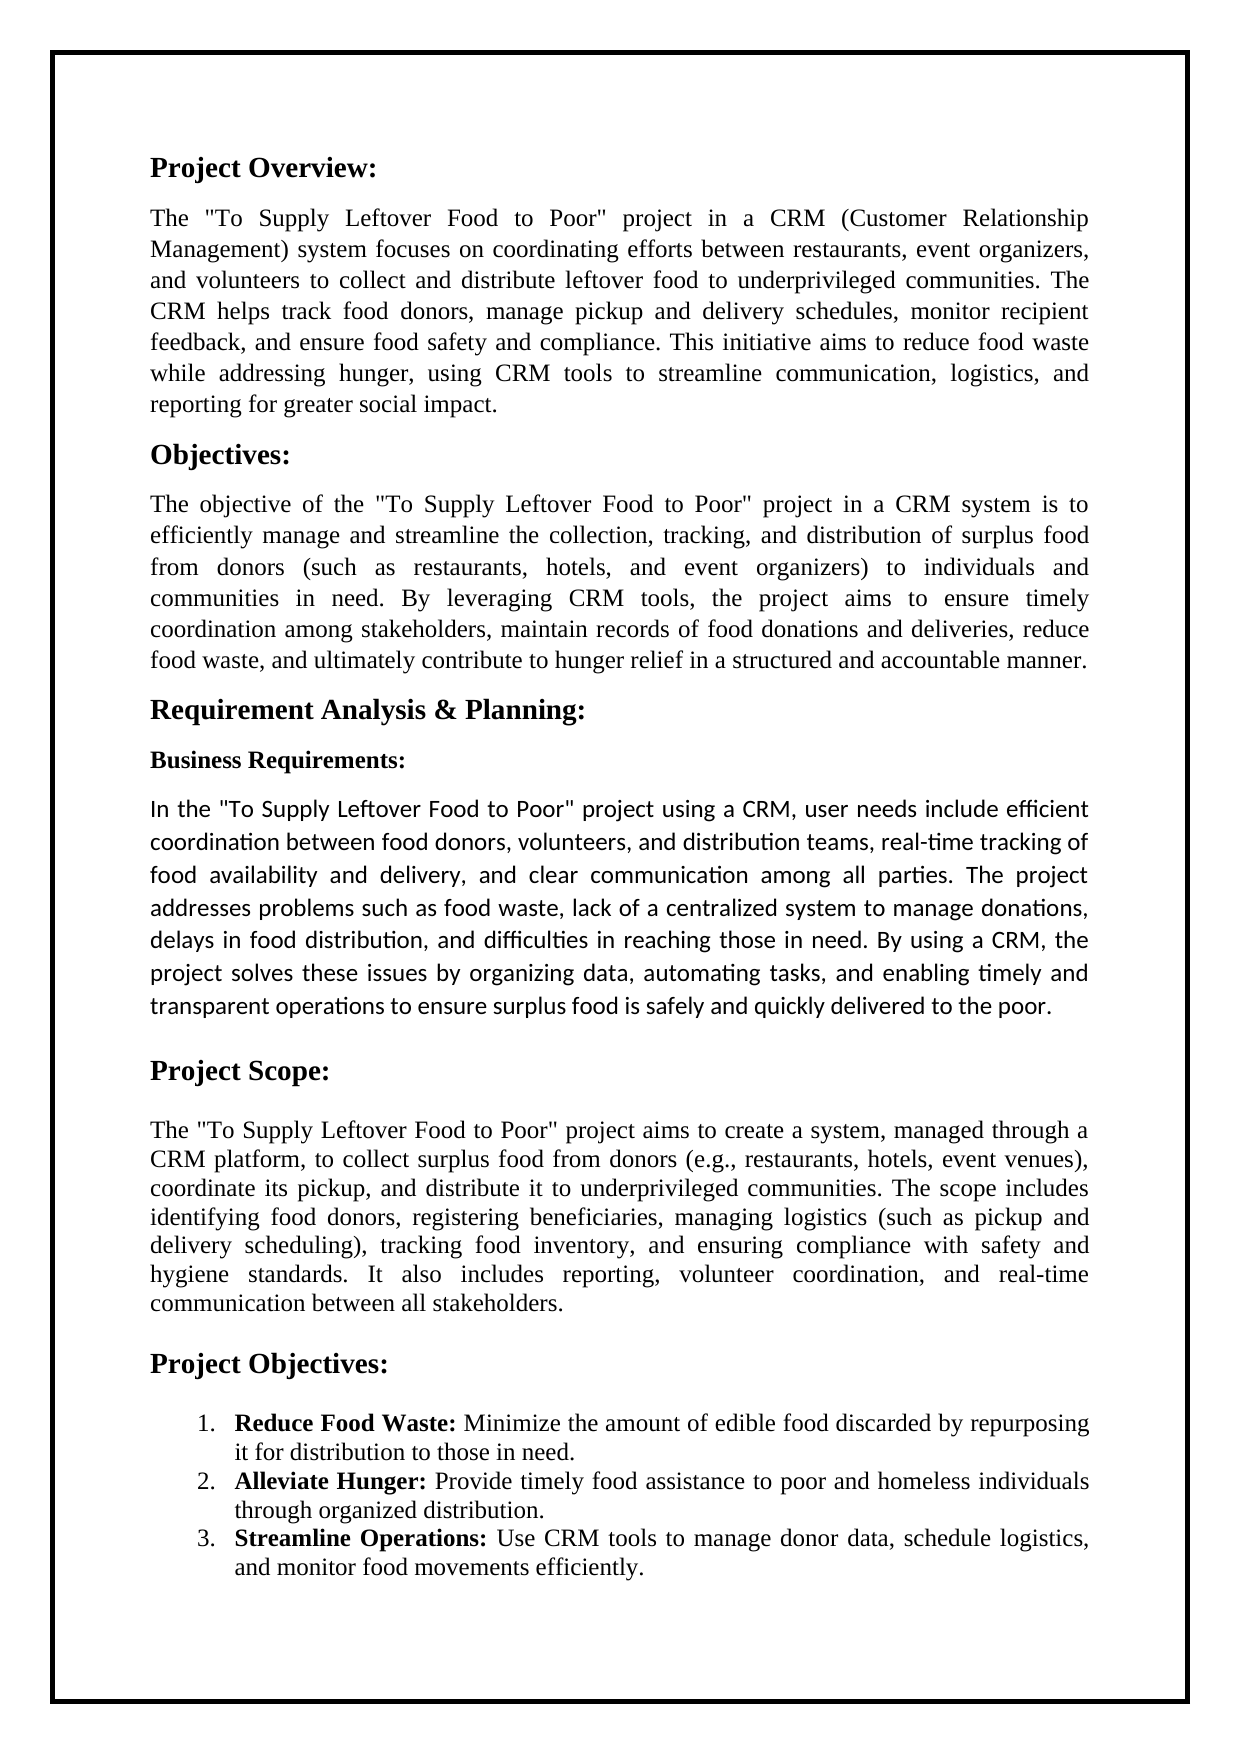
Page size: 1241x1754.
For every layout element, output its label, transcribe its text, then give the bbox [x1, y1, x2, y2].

text The "To Supply Leftover Food to Poor" project aims to create a system, managed through a CRM platform, to collect surplus food from donors (e.g., restaurants, hotels, event venues), coordinate its pickup, and distribute it to underprivileged communities. The scope includes identifying food donors, registering beneficiaries, managing logistics (such as pickup and delivery scheduling), tracking food inventory, and ensuring compliance with safety and hygiene standards. It also includes reporting, volunteer coordination, and real-time communication between all stakeholders. [150, 1115, 1090, 1317]
text The "To Supply Leftover Food to Poor" project in a CRM (Customer Relationship Management) system focuses on coordinating efforts between restaurants, event organizers, and volunteers to collect and distribute leftover food to underprivileged communities. The CRM helps track food donors, manage pickup and delivery schedules, monitor recipient feedback, and ensure food safety and compliance. This initiative aims to reduce food waste while addressing hunger, using CRM tools to streamline communication, logistics, and reporting for greater social impact. [150, 203, 1090, 418]
text The objective of the "To Supply Leftover Food to Poor" project in a CRM system is to efficiently manage and streamline the collection, tracking, and distribution of surplus food from donors (such as restaurants, hotels, and event organizers) to individuals and communities in need. By leveraging CRM tools, the project aims to ensure timely coordination among stakeholders, maintain records of food donations and deliveries, reduce food waste, and ultimately contribute to hunger relief in a structured and accountable manner. [150, 489, 1090, 673]
text In the "To Supply Leftover Food to Poor" project using a CRM, user needs include efficient coordination between food donors, volunteers, and distribution teams, real-time tracking of food availability and delivery, and clear communication among all parties. The project addresses problems such as food waste, lack of a centralized system to manage donations, delays in food distribution, and difficulties in reaching those in need. By using a CRM, the project solves these issues by organizing data, automating tasks, and enabling timely and transparent operations to ensure surplus food is safely and quickly delivered to the poor. [150, 793, 1090, 1021]
text Business Requirements: [150, 745, 1090, 774]
subtitle Project Scope: [150, 1053, 1090, 1086]
subtitle Project Objectives: [150, 1346, 1090, 1379]
text Project Overview: [150, 150, 1090, 183]
text Objectives: [150, 437, 1090, 470]
list Alleviate Hunger: Provide timely food assistance to poor and homeless individuals through organized distribution. [197, 1495, 1090, 1553]
text Requirement Analysis & Planning: [150, 692, 1090, 726]
list Reduce Food Waste: Minimize the amount of edible food discarded by repurposing it for distribution to those in need. [197, 1408, 1090, 1466]
